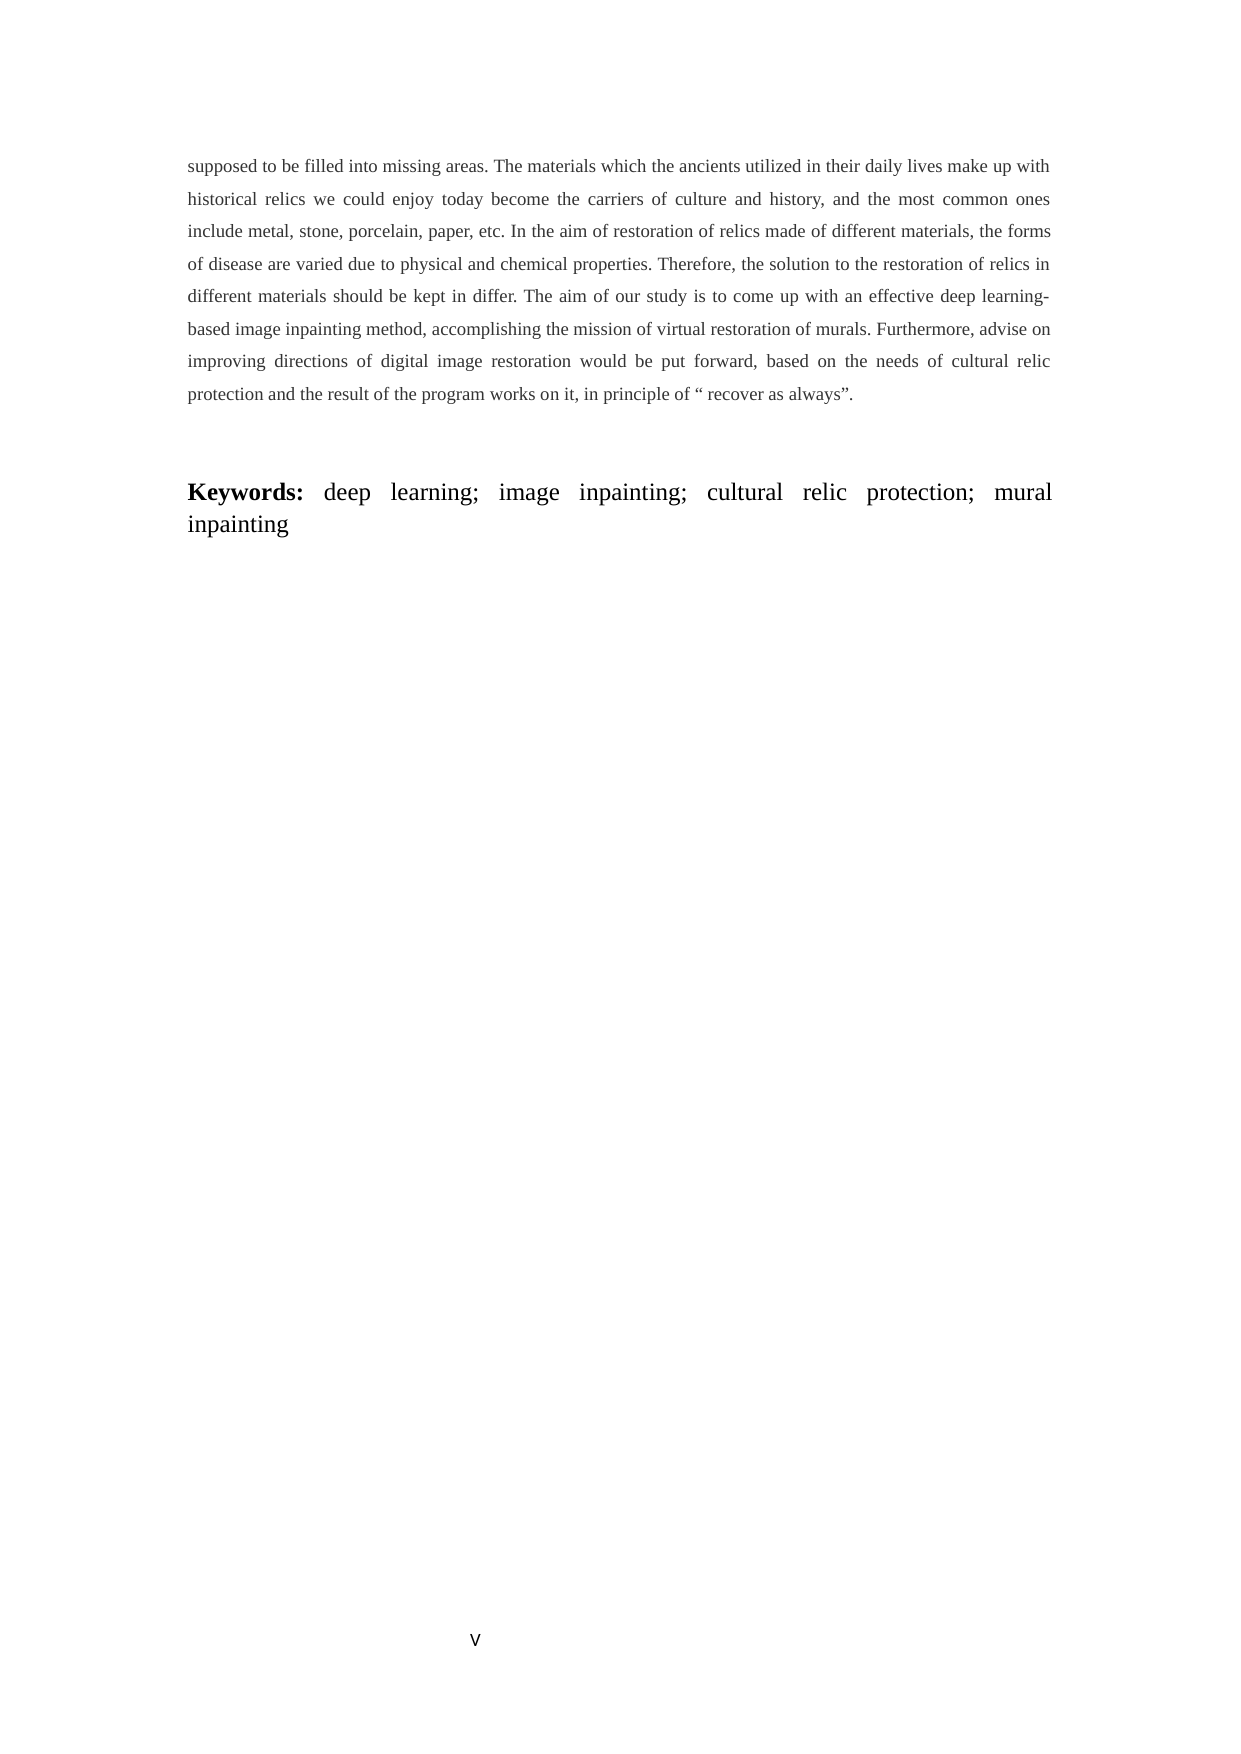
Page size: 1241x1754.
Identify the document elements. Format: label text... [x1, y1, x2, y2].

text Keywords: deep learning; image inpainting; cultural relic protection; mural inpainting [187, 475, 1053, 540]
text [187, 150, 1053, 322]
